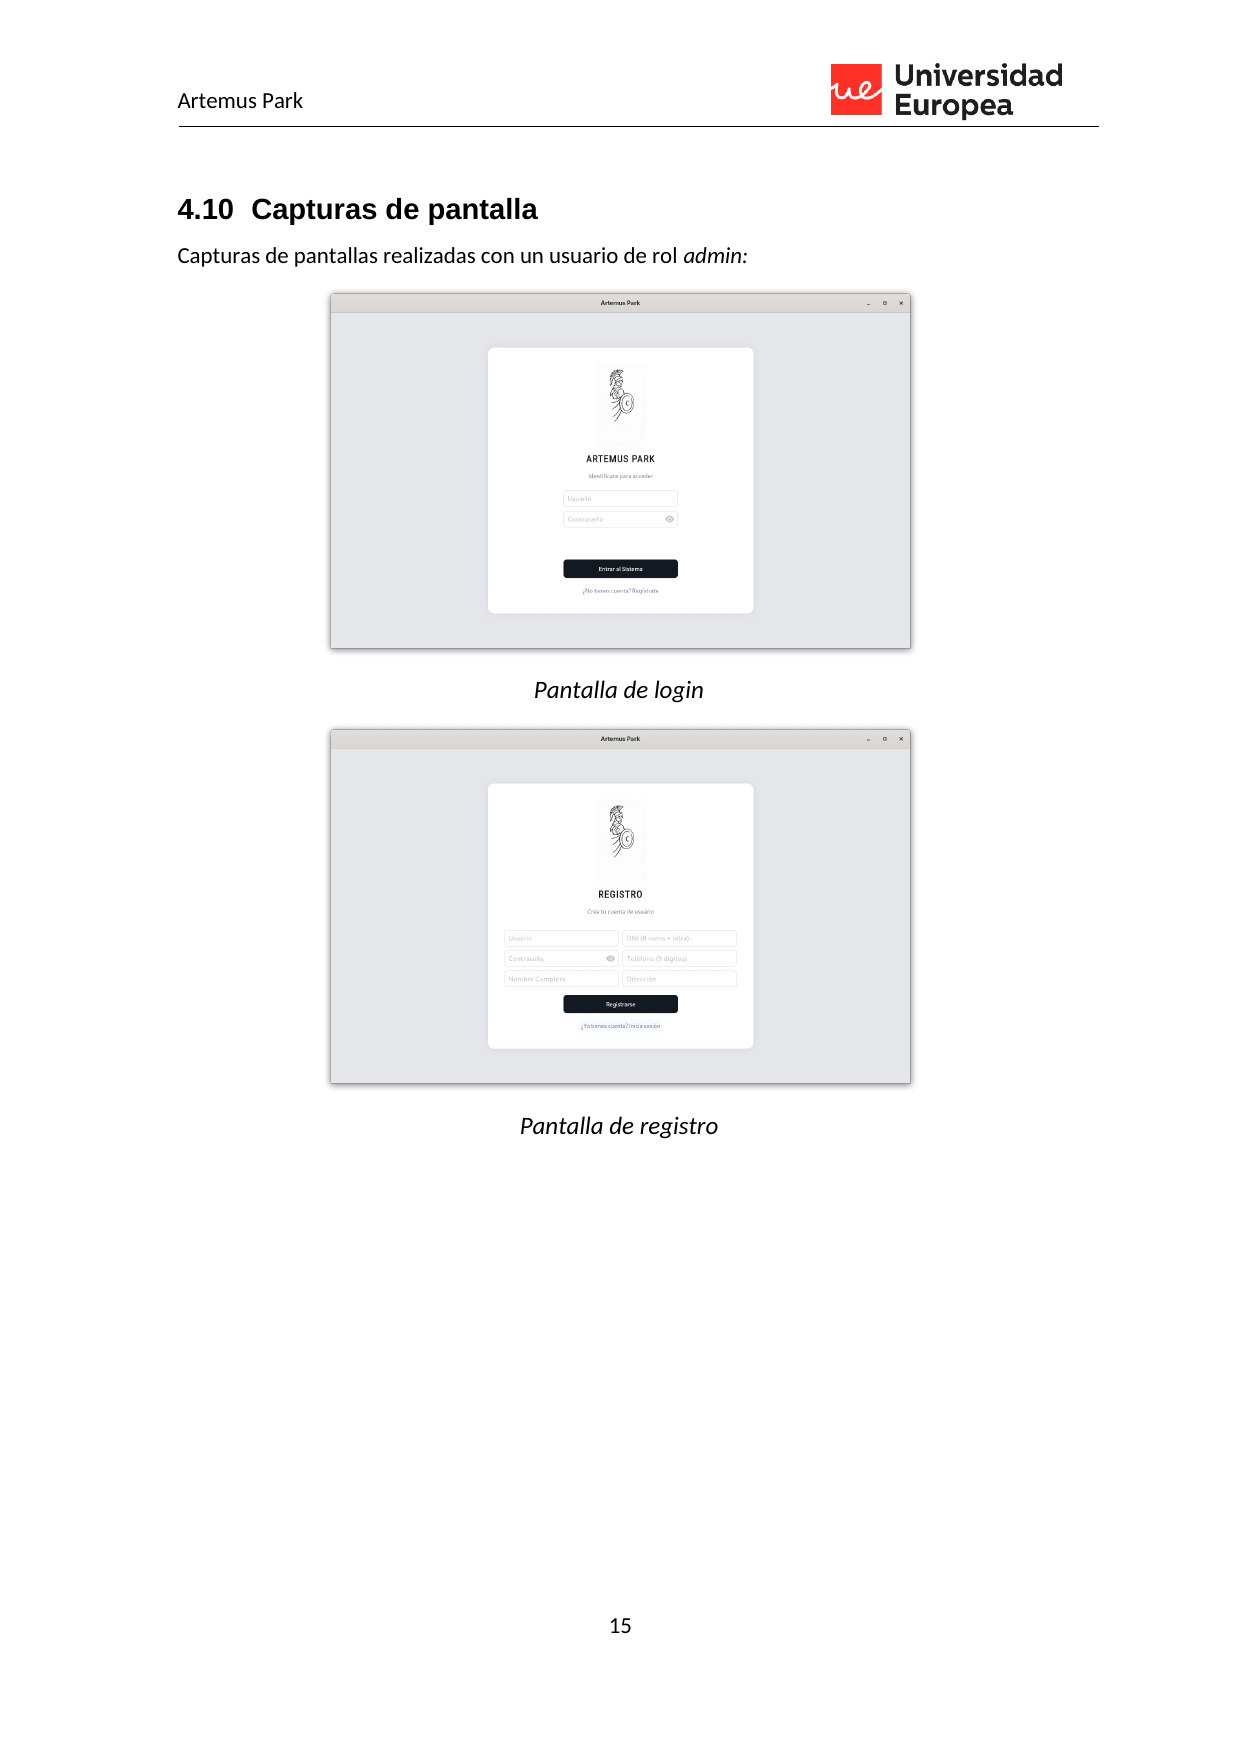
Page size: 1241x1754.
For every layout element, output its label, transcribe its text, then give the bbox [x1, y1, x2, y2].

picture [827, 61, 1064, 121]
subtitle Capturas de pantalla [177, 192, 1063, 226]
text Pantalla de login [177, 674, 1063, 705]
text Capturas de pantallas realizadas con un usuario de rol admin: [177, 241, 1063, 269]
picture [320, 284, 920, 660]
text Pantalla de registro [177, 1110, 1063, 1141]
picture [320, 720, 920, 1095]
